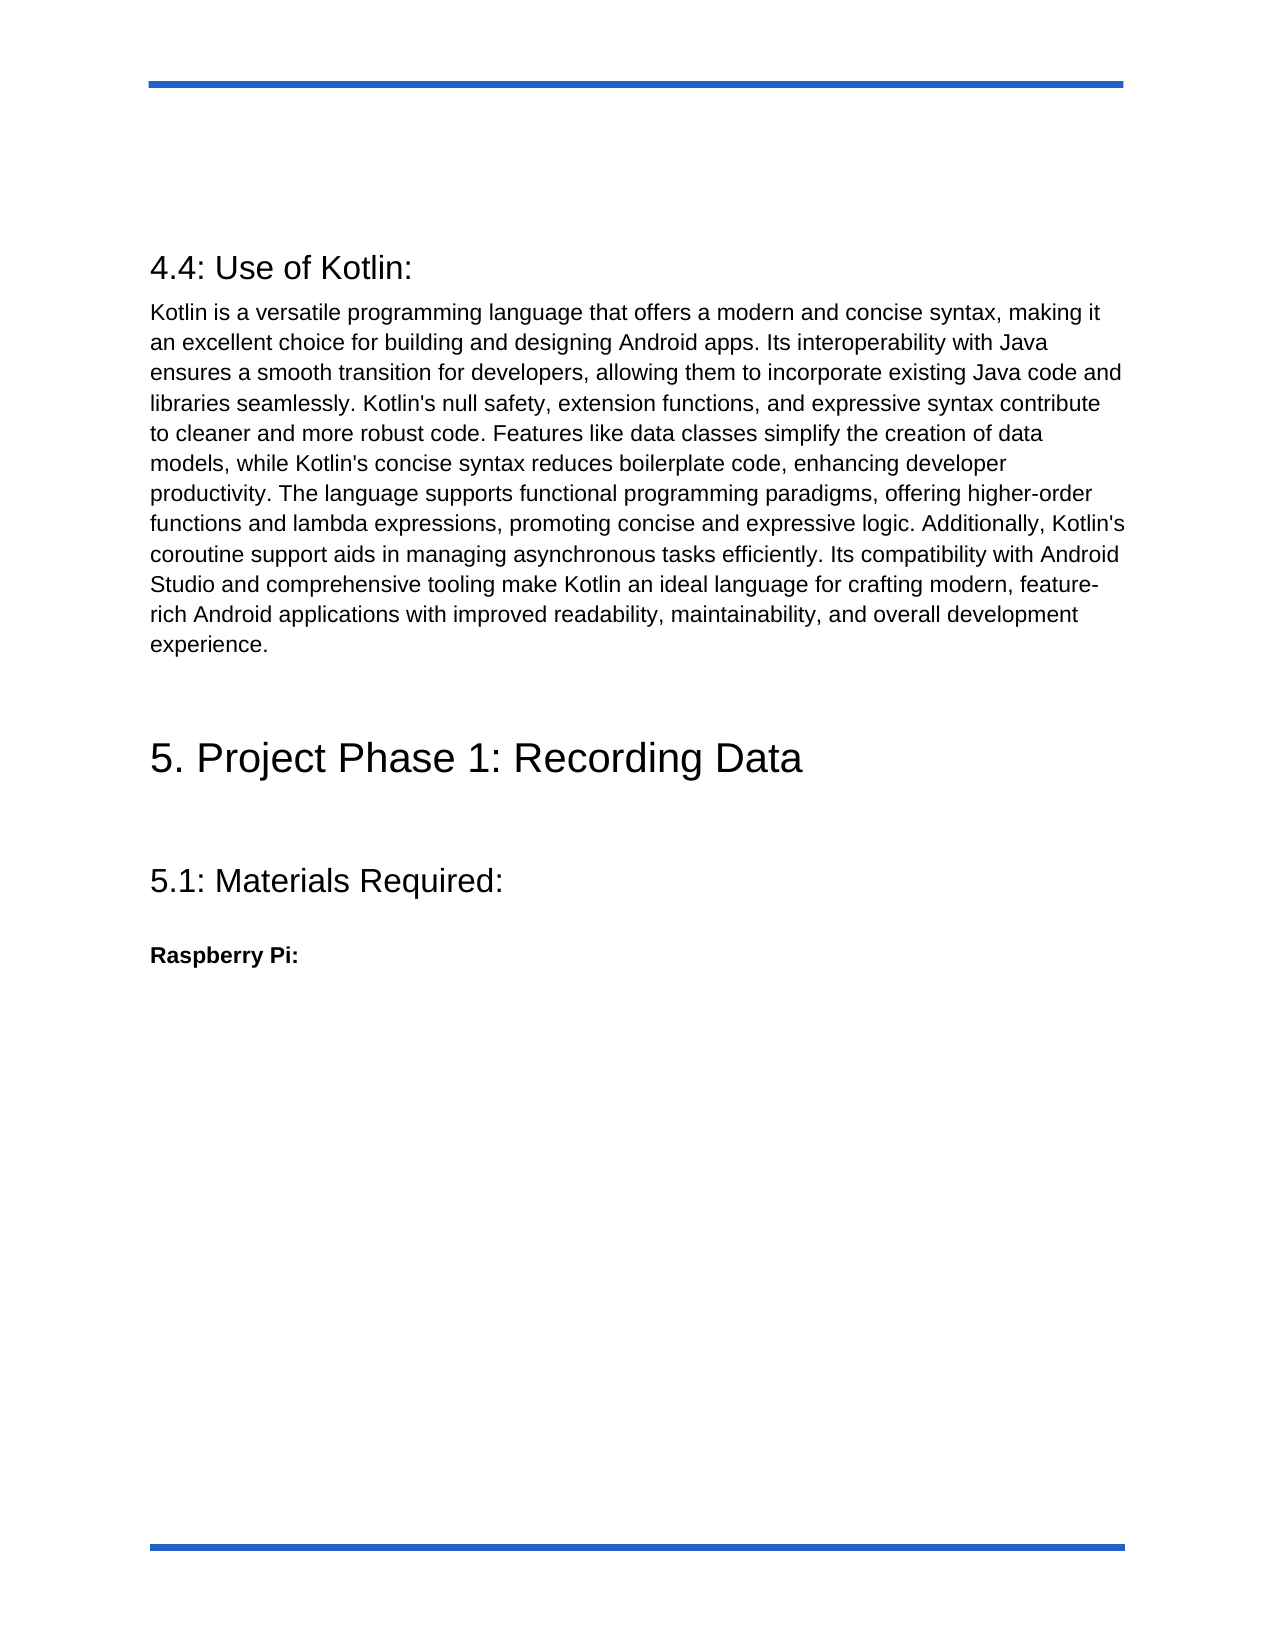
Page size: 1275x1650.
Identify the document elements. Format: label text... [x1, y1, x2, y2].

subtitle 5.1: Materials Required: [150, 861, 1125, 900]
subtitle 4.4: Use of Kotlin: [150, 248, 1125, 286]
picture [148, 81, 1124, 88]
picture [150, 1544, 1125, 1551]
text Raspberry Pi: [150, 942, 1125, 969]
text Kotlin is a versatile programming language that offers a modern and concise syntax, making it an excellent choice for building and designing Android apps. Its interoperability with Java ensures a smooth transition for developers, allowing them to incorporate existing Java code and libraries seamlessly. Kotlin's null safety, extension functions, and expressive syntax contribute to cleaner and more robust code. Features like data classes simplify the creation of data models, while Kotlin's concise syntax reduces boilerplate code, enhancing developer productivity. The language supports functional programming paradigms, offering higher-order functions and lambda expressions, promoting concise and expressive logic. Additionally, Kotlin's coroutine support aids in managing asynchronous tasks efficiently. Its compatibility with Android Studio and comprehensive tooling make Kotlin an ideal language for crafting modern, feature-rich Android applications with improved readability, maintainability, and overall development experience. [150, 299, 1125, 657]
subtitle 5. Project Phase 1: Recording Data [150, 733, 1125, 781]
